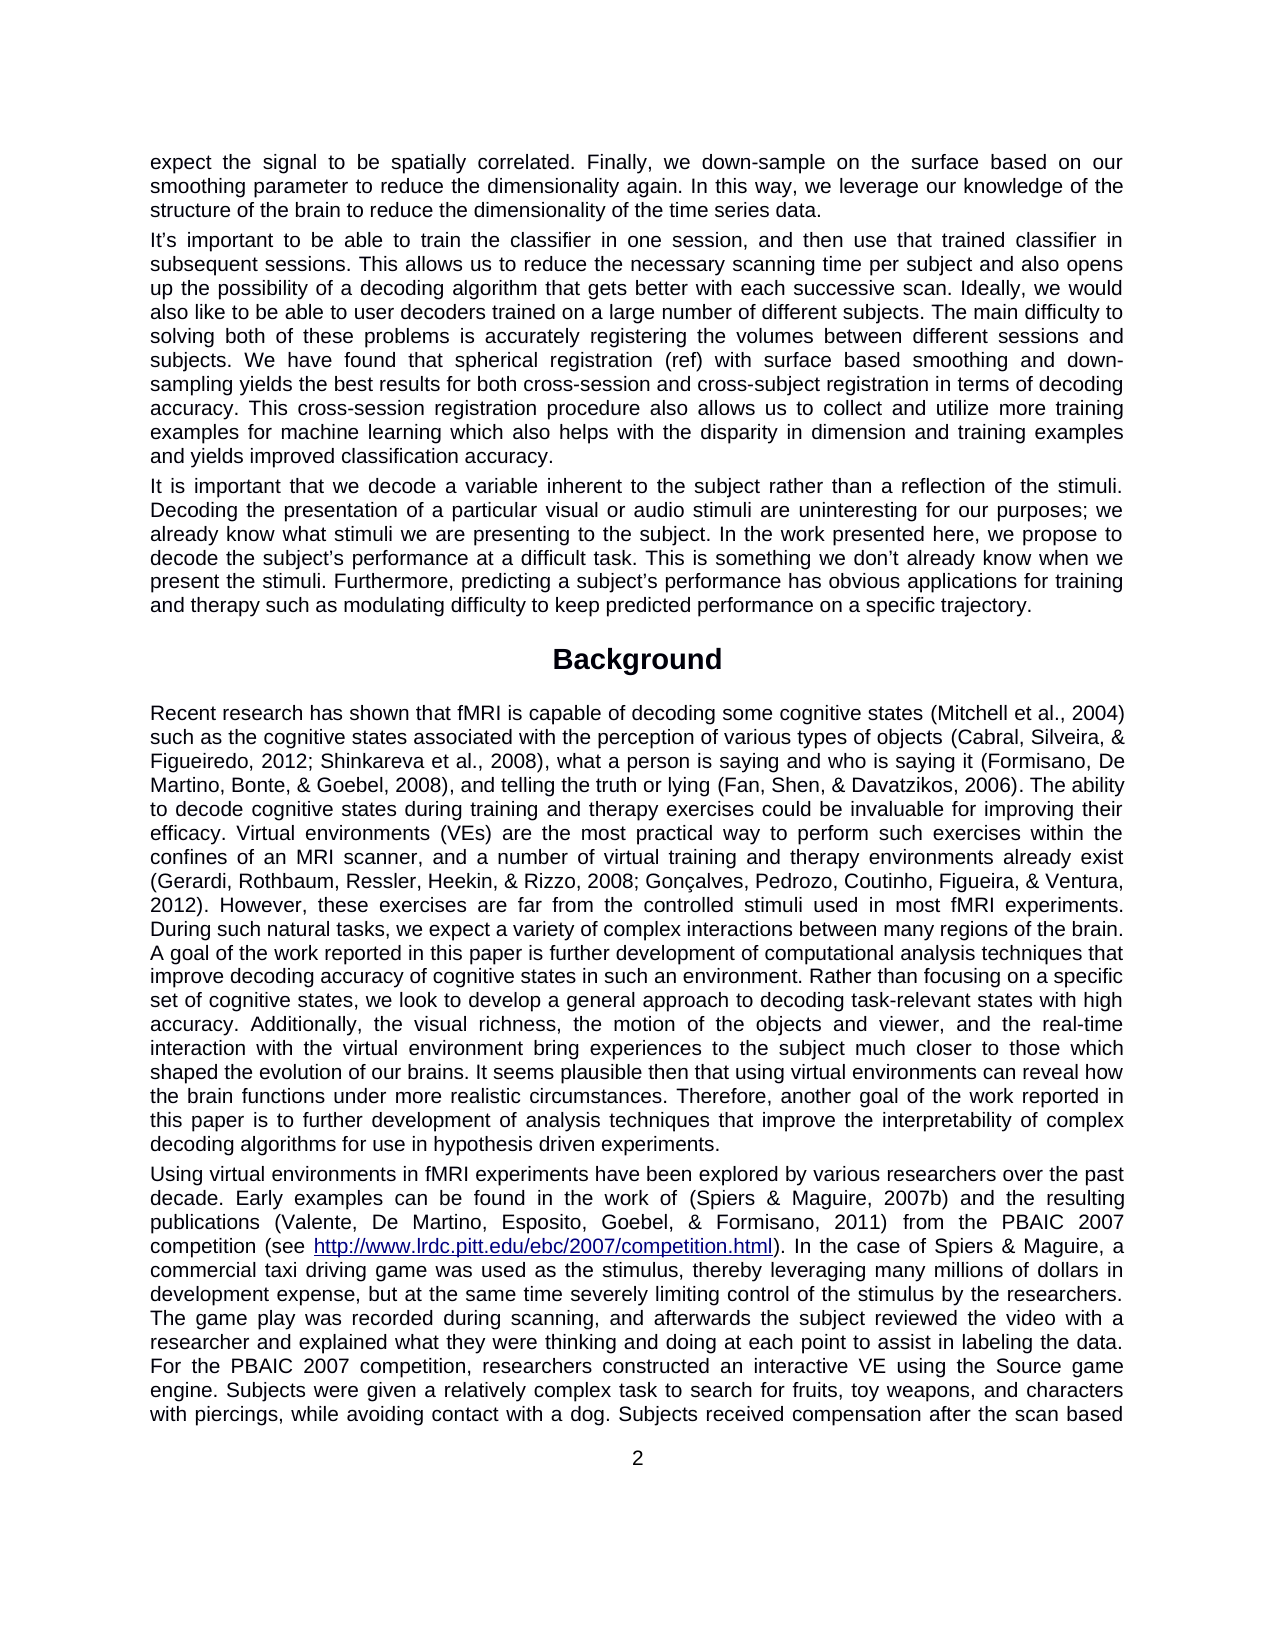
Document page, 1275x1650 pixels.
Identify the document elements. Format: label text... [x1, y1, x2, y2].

subtitle Background [150, 642, 1125, 676]
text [150, 150, 1125, 222]
text It is important that we decode a variable inherent to the subject rather than a reflection of the stimuli. Decoding the presentation of a particular visual or audio stimuli are uninteresting for our purposes; we already know what stimuli we are presenting to the subject. In the work presented here, we propose to decode the subject’s performance at a difficult task. This is something we don’t already know when we present the stimuli. Furthermore, predicting a subject’s performance has obvious applications for training and therapy such as modulating difficulty to keep predicted performance on a specific trajectory. [150, 473, 1125, 617]
text It’s important to be able to train the classifier in one session, and then use that trained classifier in subsequent sessions. This allows us to reduce the necessary scanning time per subject and also opens up the possibility of a decoding algorithm that gets better with each successive scan. Ideally, we would also like to be able to user decoders trained on a large number of different subjects. The main difficulty to solving both of these problems is accurately registering the volumes between different sessions and subjects. We have found that spherical registration (ref) with surface based smoothing and down-sampling yields the best results for both cross-session and cross-subject registration in terms of decoding accuracy. This cross-session registration procedure also allows us to collect and utilize more training examples for machine learning which also helps with the disparity in dimension and training examples and yields improved classification accuracy. [150, 228, 1125, 467]
text Recent research has shown that fMRI is capable of decoding some cognitive states (Mitchell et al., 2004) such as the cognitive states associated with the perception of various types of objects (Cabral, Silveira, & Figueiredo, 2012; Shinkareva et al., 2008), what a person is saying and who is saying it (Formisano, De Martino, Bonte, & Goebel, 2008), and telling the truth or lying (Fan, Shen, & Davatzikos, 2006). The ability to decode cognitive states during training and therapy exercises could be invaluable for improving their efficacy. Virtual environments (VEs) are the most practical way to perform such exercises within the confines of an MRI scanner, and a number of virtual training and therapy environments already exist (Gerardi, Rothbaum, Ressler, Heekin, & Rizzo, 2008; Gonçalves, Pedrozo, Coutinho, Figueira, & Ventura, 2012). However, these exercises are far from the controlled stimuli used in most fMRI experiments. During such natural tasks, we expect a variety of complex interactions between many regions of the brain. A goal of the work reported in this paper is further development of computational analysis techniques that improve decoding accuracy of cognitive states in such an environment. Rather than focusing on a specific set of cognitive states, we look to develop a general approach to decoding task-relevant states with high accuracy. Additionally, the visual richness, the motion of the objects and viewer, and the real-time interaction with the virtual environment bring experiences to the subject much closer to those which shaped the evolution of our brains. It seems plausible then that using virtual environments can reveal how the brain functions under more realistic circumstances. Therefore, another goal of the work reported in this paper is to further development of analysis techniques that improve the interpretability of complex decoding algorithms for use in hypothesis driven experiments. [150, 701, 1125, 1156]
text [150, 1162, 1125, 1426]
